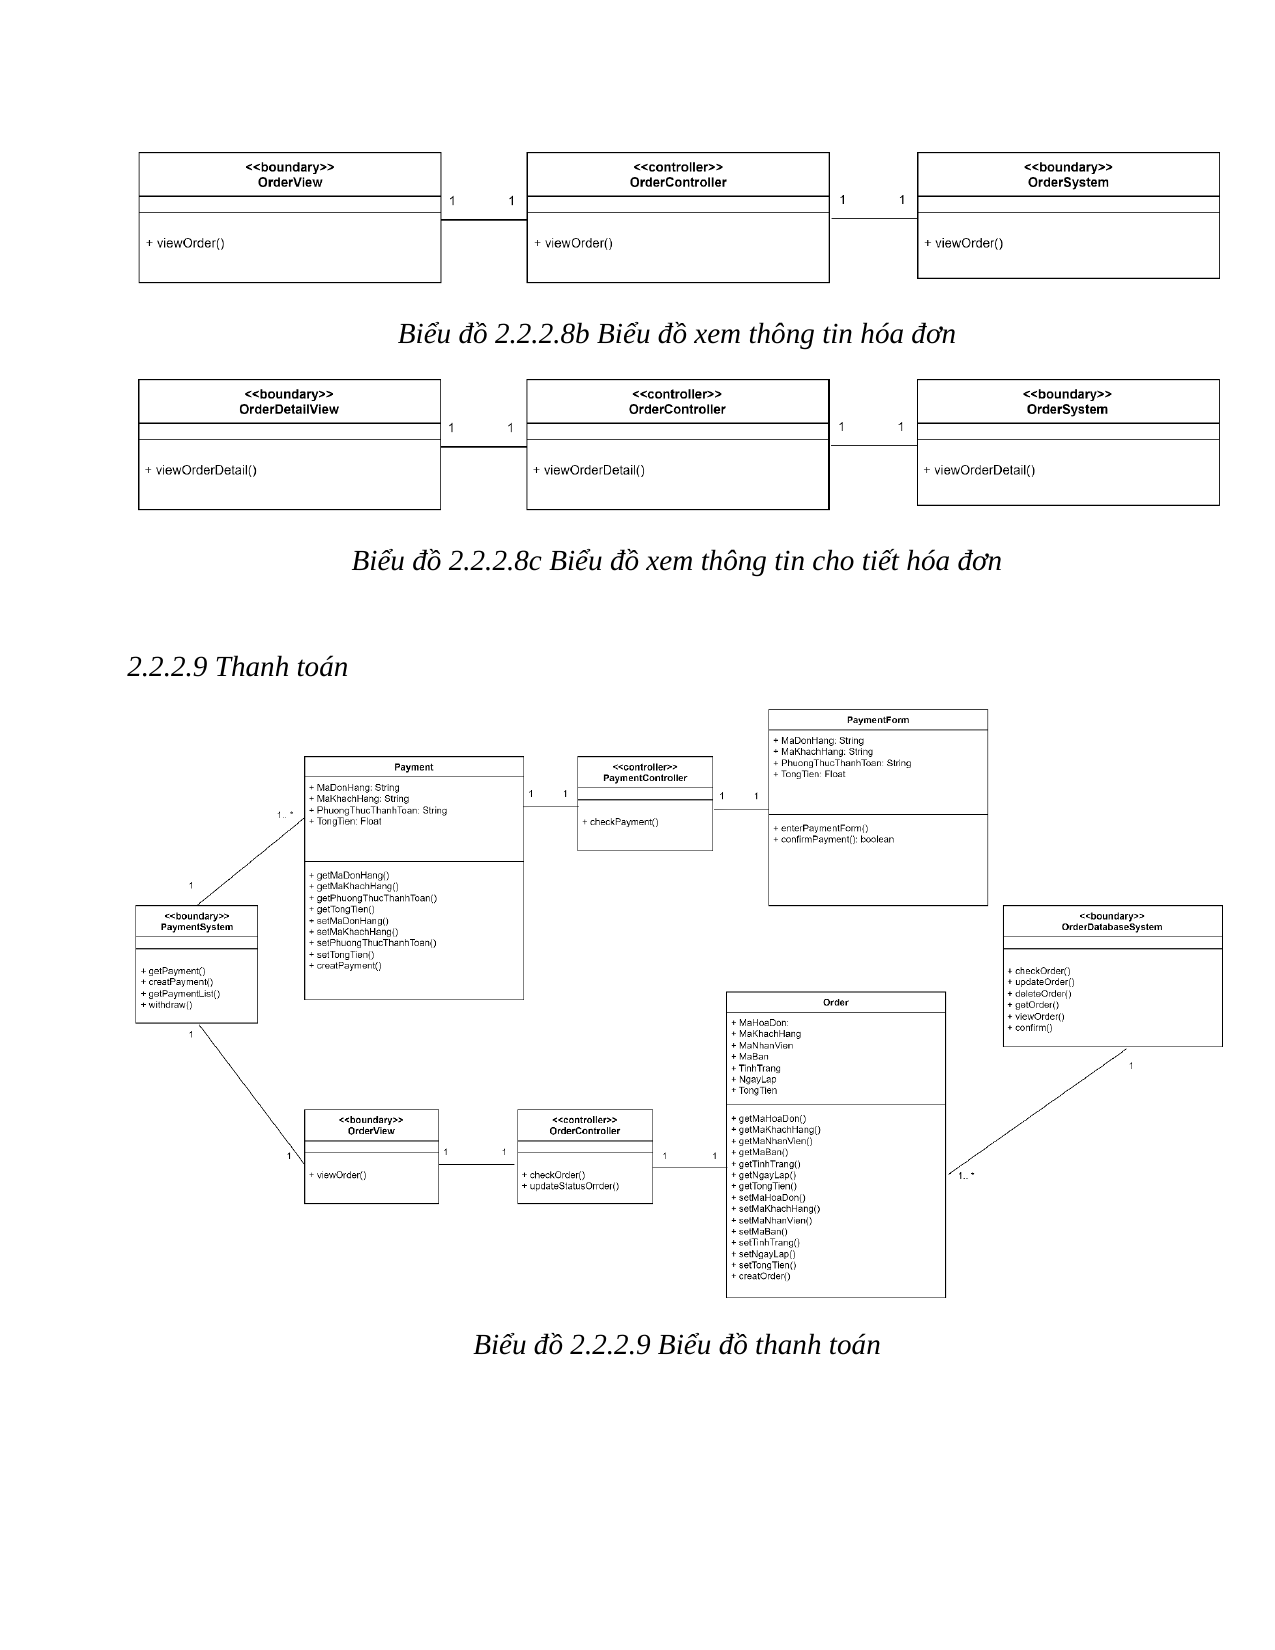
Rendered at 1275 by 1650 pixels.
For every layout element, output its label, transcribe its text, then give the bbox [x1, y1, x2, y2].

text 2.2.2.9 Thanh toán [127, 649, 1229, 682]
text Biểu đồ 2.2.2.8c Biểu đồ xem thông tin cho tiết hóa đơn [127, 543, 1229, 577]
text Biểu đồ 2.2.2.8b Biểu đồ xem thông tin hóa đơn [127, 316, 1229, 349]
picture [127, 141, 1230, 297]
picture [127, 701, 1230, 1308]
text Biểu đồ 2.2.2.9 Biểu đồ thanh toán [127, 1327, 1229, 1360]
picture [127, 368, 1230, 524]
